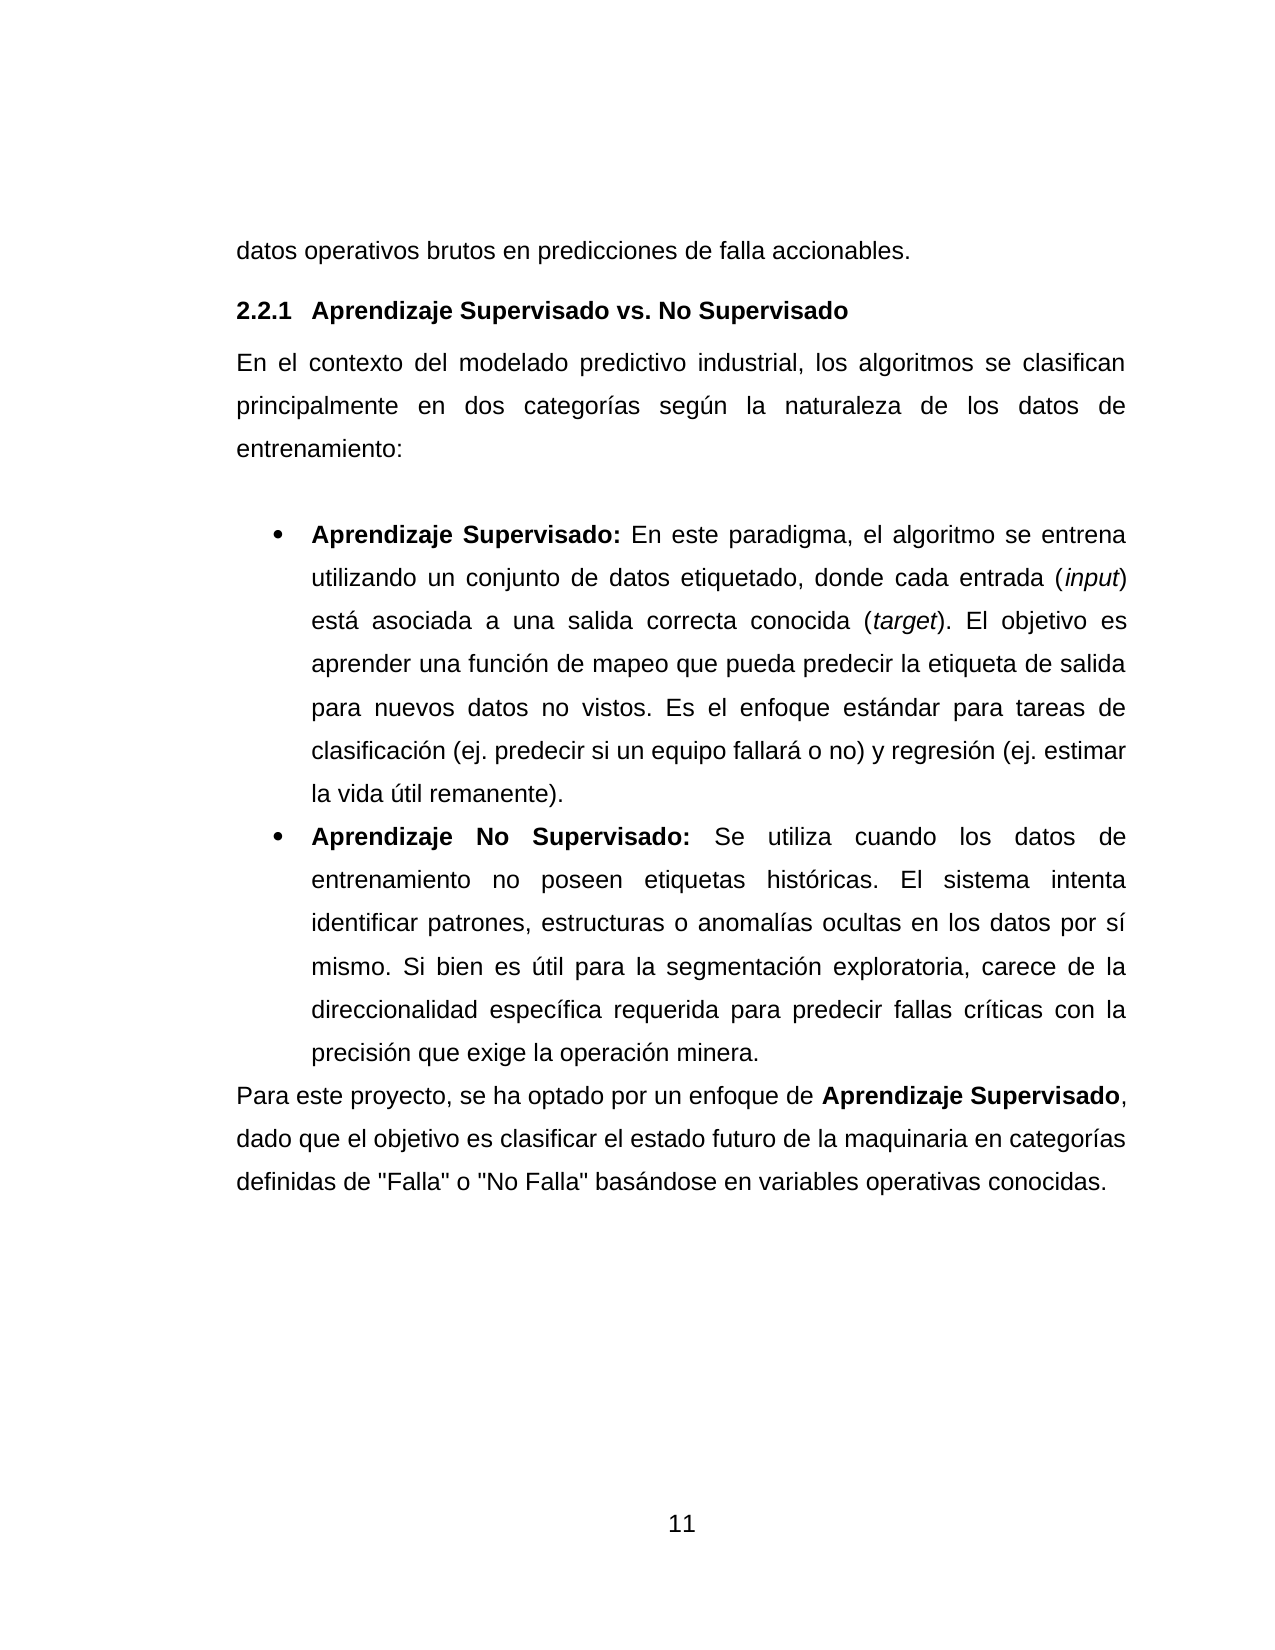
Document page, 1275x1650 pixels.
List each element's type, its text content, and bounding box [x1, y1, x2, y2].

subtitle Aprendizaje Supervisado vs. No Supervisado [236, 296, 1127, 325]
list Aprendizaje No Supervisado: Se utiliza cuando los datos de entrenamiento no poseen etiquetas históricas. El sistema intenta identificar patrones, estructuras o anomalías ocultas en los datos por sí mismo. Si bien es útil para la segmentación exploratoria, carece de la direccionalidad específica requerida para predecir fallas críticas con la precisión que exige la operación minera. [274, 822, 1127, 1066]
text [236, 236, 1127, 265]
text Para este proyecto, se ha optado por un enfoque de Aprendizaje Supervisado, dado que el objetivo es clasificar el estado futuro de la maquinaria en categorías definidas de "Falla" o "No Falla" basándose en variables operativas conocidas. [236, 1081, 1127, 1196]
text En el contexto del modelado predictivo industrial, los algoritmos se clasifican principalmente en dos categorías según la naturaleza de los datos de entrenamiento: [236, 347, 1127, 462]
list Aprendizaje Supervisado: En este paradigma, el algoritmo se entrena utilizando un conjunto de datos etiquetado, donde cada entrada (input) está asociada a una salida correcta conocida (target). El objetivo es aprender una función de mapeo que pueda predecir la etiqueta de salida para nuevos datos no vistos. Es el enfoque estándar para tareas de clasificación (ej. predecir si un equipo fallará o no) y regresión (ej. estimar la vida útil remanente). [274, 520, 1127, 808]
